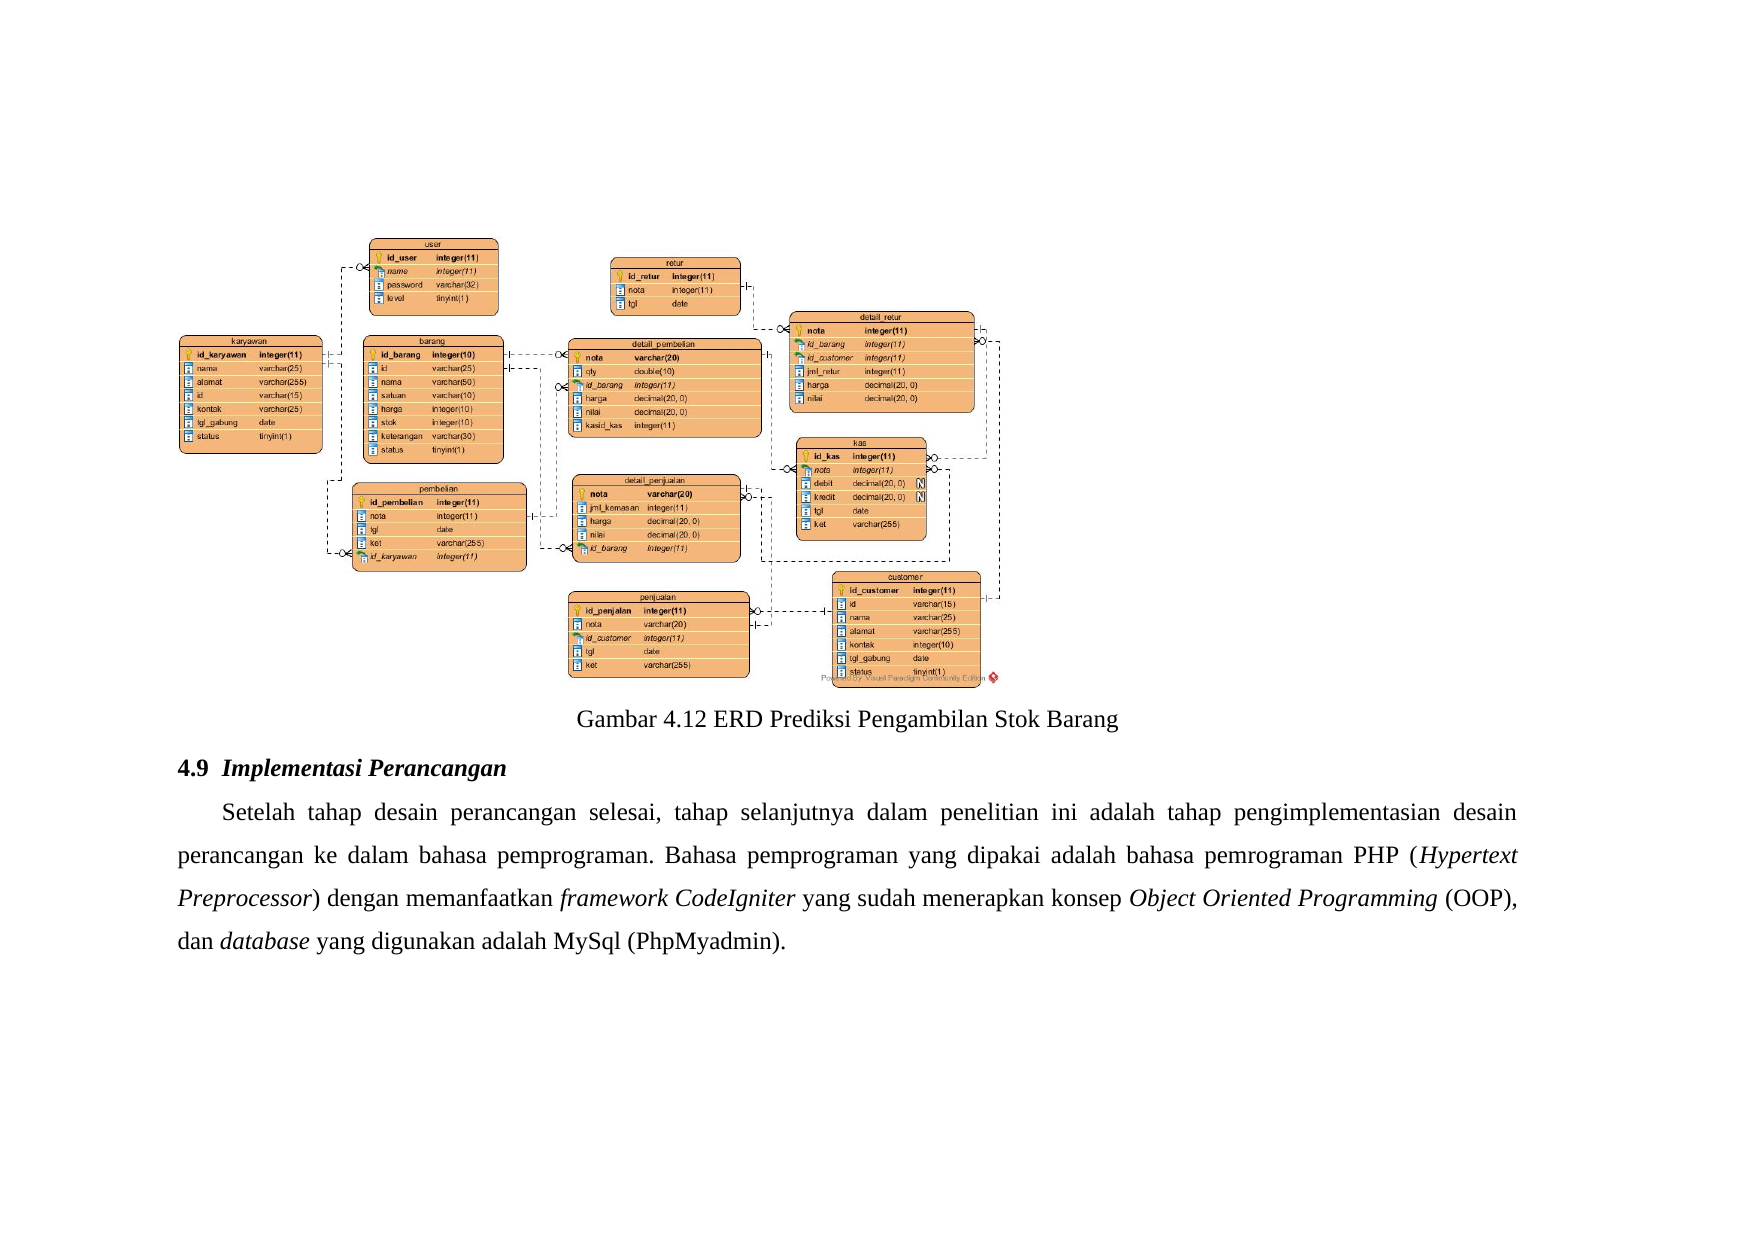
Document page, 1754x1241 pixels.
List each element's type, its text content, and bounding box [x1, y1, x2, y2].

text Setelah tahap desain perancangan selesai, tahap selanjutnya dalam penelitian ini adalah tahap pengimplementasian desain perancangan ke dalam bahasa pemprograman. Bahasa pemprograman yang dipakai adalah bahasa pemrograman PHP (Hypertext Preprocessor) dengan memanfaatkan framework CodeIgniter yang sudah menerapkan konsep Object Oriented Programming (OOP), dan database yang digunakan adalah MySql (PhpMyadmin). [177, 797, 1518, 955]
picture [177, 236, 1002, 690]
text Gambar 4.12 ERD Prediksi Pengambilan Stok Barang [177, 704, 1518, 733]
subtitle Implementasi Perancangan [177, 753, 1518, 782]
